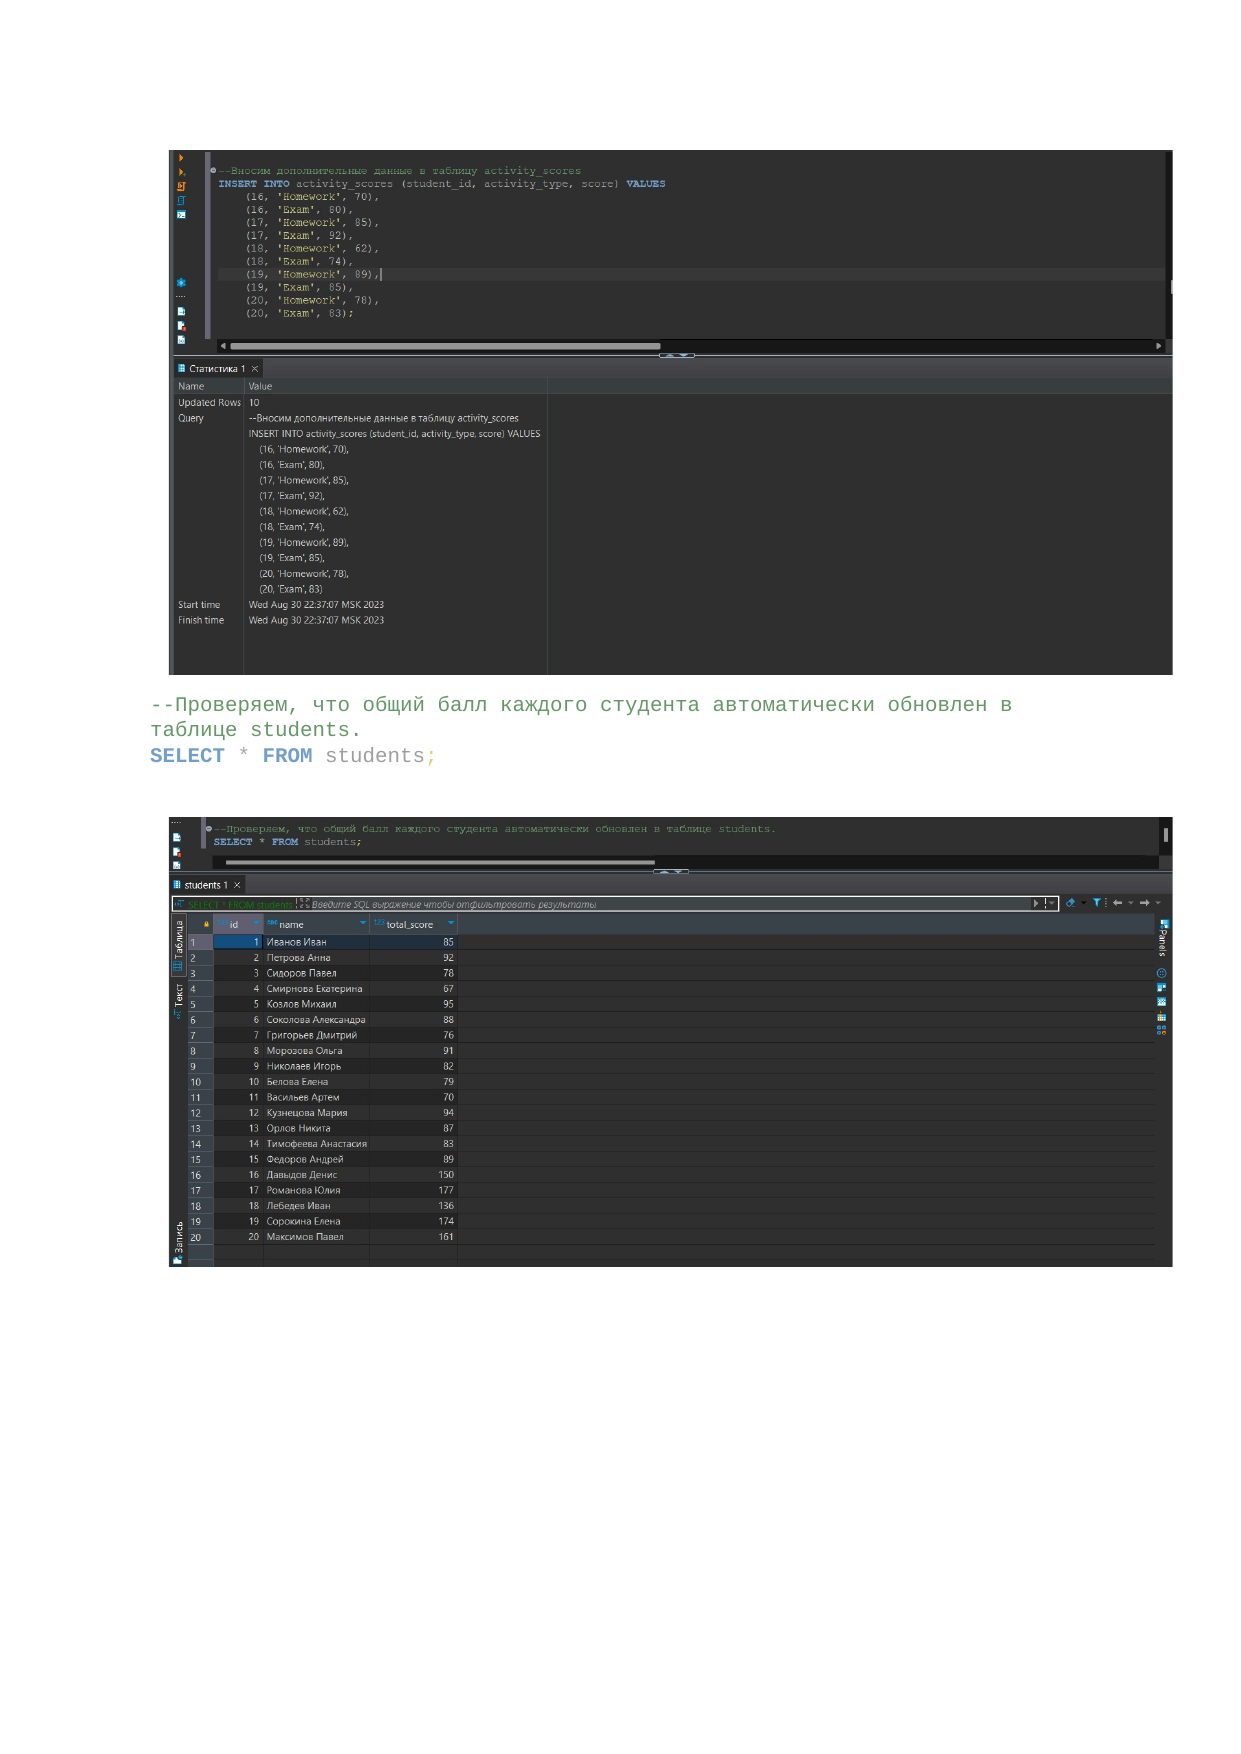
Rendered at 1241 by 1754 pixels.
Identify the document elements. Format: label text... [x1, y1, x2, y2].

text SELECT * FROM students; [150, 745, 1090, 768]
text --Проверяем, что общий балл каждого студента автоматически обновлен в таблице students. [150, 694, 1090, 743]
